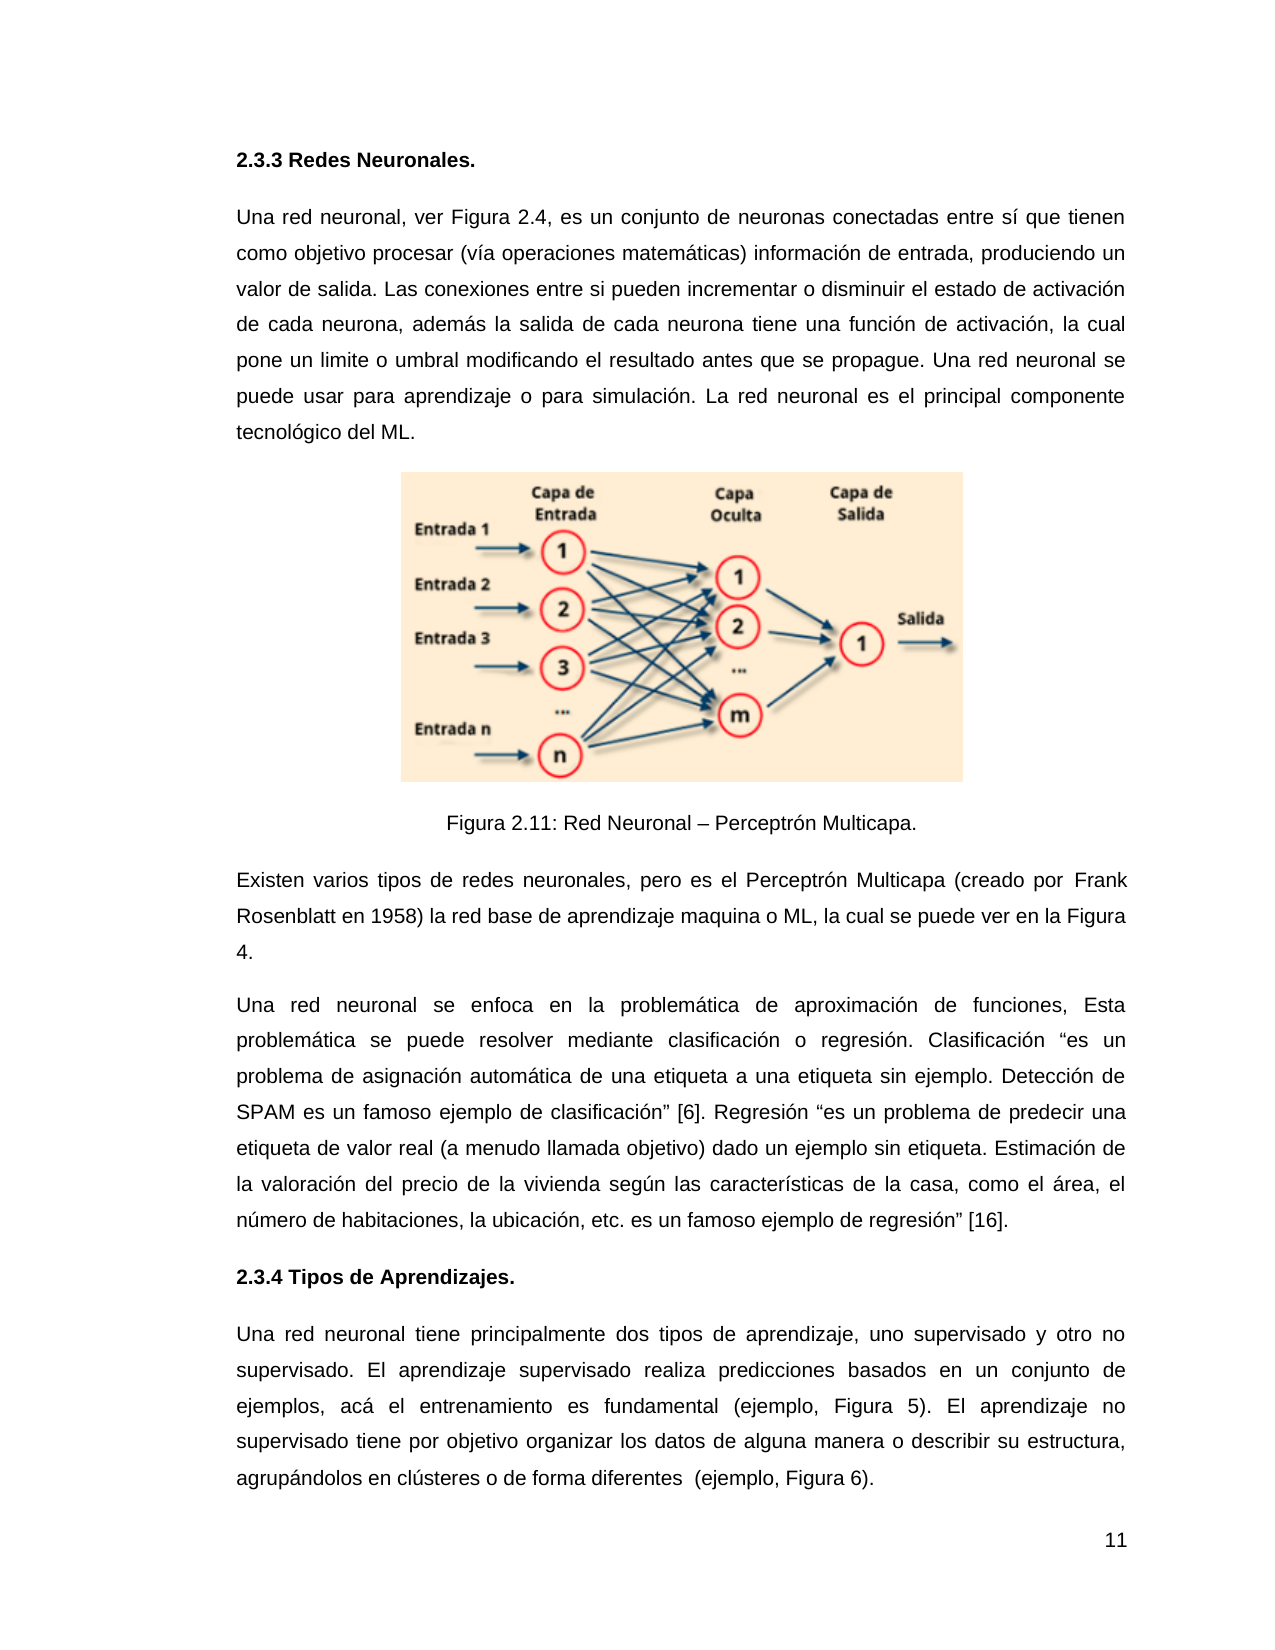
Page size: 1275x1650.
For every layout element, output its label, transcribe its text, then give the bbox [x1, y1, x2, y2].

text Figura .: Red Neuronal – Perceptrón Multicapa. [236, 811, 1127, 834]
text Una red neuronal se enfoca en la problemática de aproximación de funciones, Esta problemática se puede resolver mediante clasificación o regresión. Clasificación “es un problema de asignación automática de una etiqueta a una etiqueta sin ejemplo. Detección de SPAM es un famoso ejemplo de clasificación” [6]. Regresión “es un problema de predecir una etiqueta de valor real (a menudo llamada objetivo) dado un ejemplo sin etiqueta. Estimación de la valoración del precio de la vivienda según las características de la casa, como el área, el número de habitaciones, la ubicación, etc. es un famoso ejemplo de regresión” [16]. [236, 992, 1127, 1232]
picture [400, 472, 963, 782]
text Una red neuronal, ver Figura 2.4, es un conjunto de neuronas conectadas entre sí que tienen como objetivo procesar (vía operaciones matemáticas) información de entrada, produciendo un valor de salida. Las conexiones entre si pueden incrementar o disminuir el estado de activación de cada neurona, además la salida de cada neurona tiene una función de activación, la cual pone un limite o umbral modificando el resultado antes que se propague. Una red neuronal se puede usar para aprendizaje o para simulación. La red neuronal es el principal componente tecnológico del ML. [236, 204, 1127, 444]
subtitle 2.3.4 Tipos de Aprendizajes. [236, 1265, 1127, 1289]
text Existen varios tipos de redes neuronales, pero es el Perceptrón Multicapa (creado por Frank Rosenblatt en 1958) la red base de aprendizaje maquina o ML, la cual se puede ver en la Figura 4. [236, 868, 1127, 964]
text Una red neuronal tiene principalmente dos tipos de aprendizaje, uno supervisado y otro no supervisado. El aprendizaje supervisado realiza predicciones basados en un conjunto de ejemplos, acá el entrenamiento es fundamental (ejemplo, Figura 5). El aprendizaje no supervisado tiene por objetivo organizar los datos de alguna manera o describir su estructura, agrupándolos en clústeres o de forma diferentes (ejemplo, Figura 6). [236, 1322, 1127, 1489]
subtitle 2.3.3 Redes Neuronales. [236, 148, 1127, 172]
